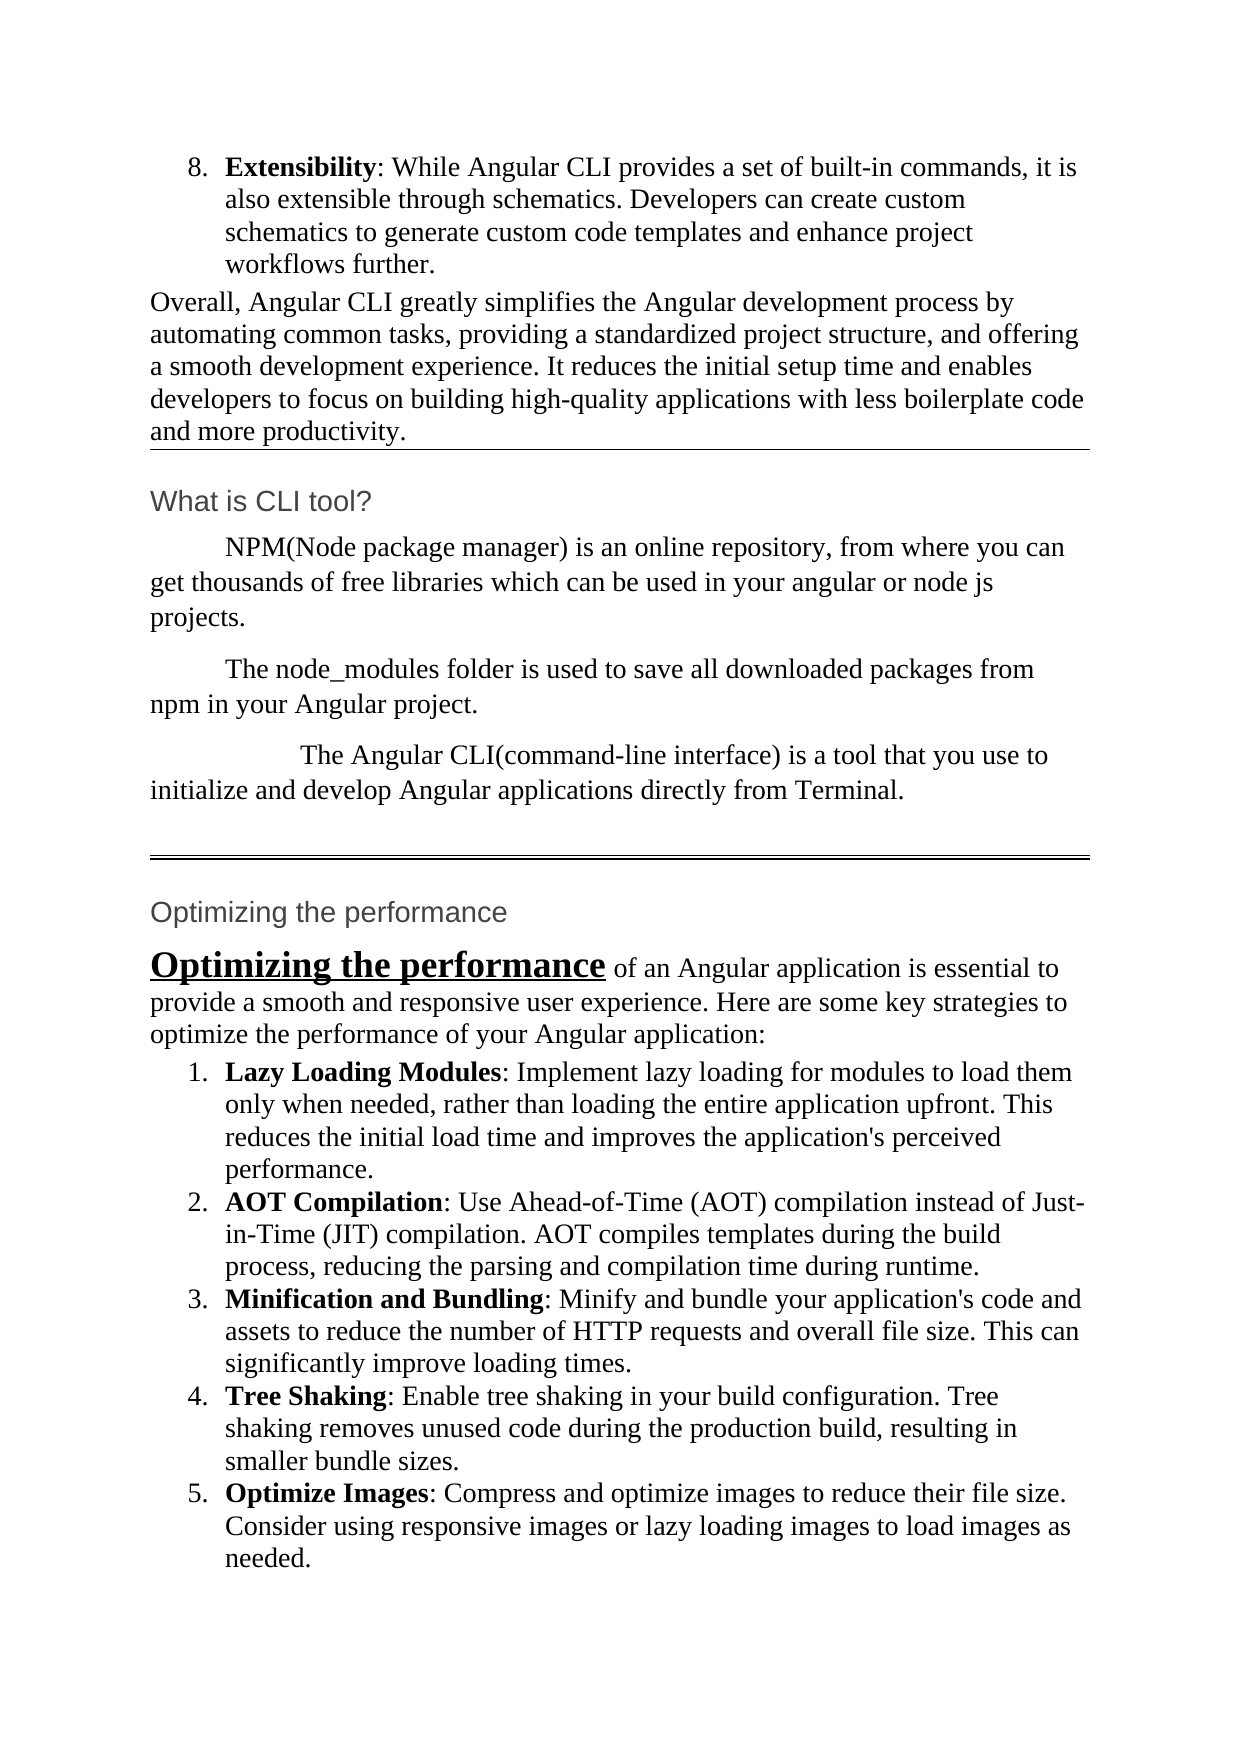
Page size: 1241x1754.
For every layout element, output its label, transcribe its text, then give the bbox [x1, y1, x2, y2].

text The node_modules folder is used to save all downloaded packages from npm in your Angular project. [150, 819, 1090, 886]
list Updates and Maintenance: Angular CLI is continuously updated and maintained by the Angular team. When a new version of Angular is released, the CLI provides commands (ng update) to help upgrade the project to the latest version, saving developers time and effort in managing updates. [187, 150, 1090, 312]
list AOT Compilation: Use Ahead-of-Time (AOT) compilation instead of Just-in-Time (JIT) compilation. AOT compiles templates during the build process, reducing the parsing and compilation time during runtime. [187, 1357, 1090, 1454]
subtitle What is CLI tool? [150, 651, 1090, 684]
text Optimizing the performance of an Angular application is essential to provide a smooth and responsive user experience. Here are some key strategies to optimize the performance of your Angular application: [150, 1109, 1090, 1217]
text The Angular CLI(command-line interface) is a tool that you use to initialize and develop Angular applications directly from Terminal. [150, 906, 1090, 973]
text NPM(Node package manager) is an online repository, from where you can get thousands of free libraries which can be used in your angular or node js projects. [150, 698, 1090, 800]
text Overall, Angular CLI greatly simplifies the Angular development process by automating common tasks, providing a standardized project structure, and offering a smooth development experience. It reduces the initial setup time and enables developers to focus on building high-quality applications with less boilerplate code and more productivity. [150, 452, 1090, 616]
subtitle Optimizing the performance [150, 1062, 1090, 1096]
list Extensibility: While Angular CLI provides a set of built-in commands, it is also extensible through schematics. Developers can create custom schematics to generate custom code templates and enhance project workflows further. [187, 317, 1090, 447]
list Lazy Loading Modules: Implement lazy loading for modules to load them only when needed, rather than loading the entire application upfront. This reduces the initial load time and improves the application's perceived performance. [187, 1222, 1090, 1352]
list Minification and Bundling: Minify and bundle your application's code and assets to reduce the number of HTTP requests and overall file size. This can significantly improve loading times. [187, 1459, 1090, 1556]
